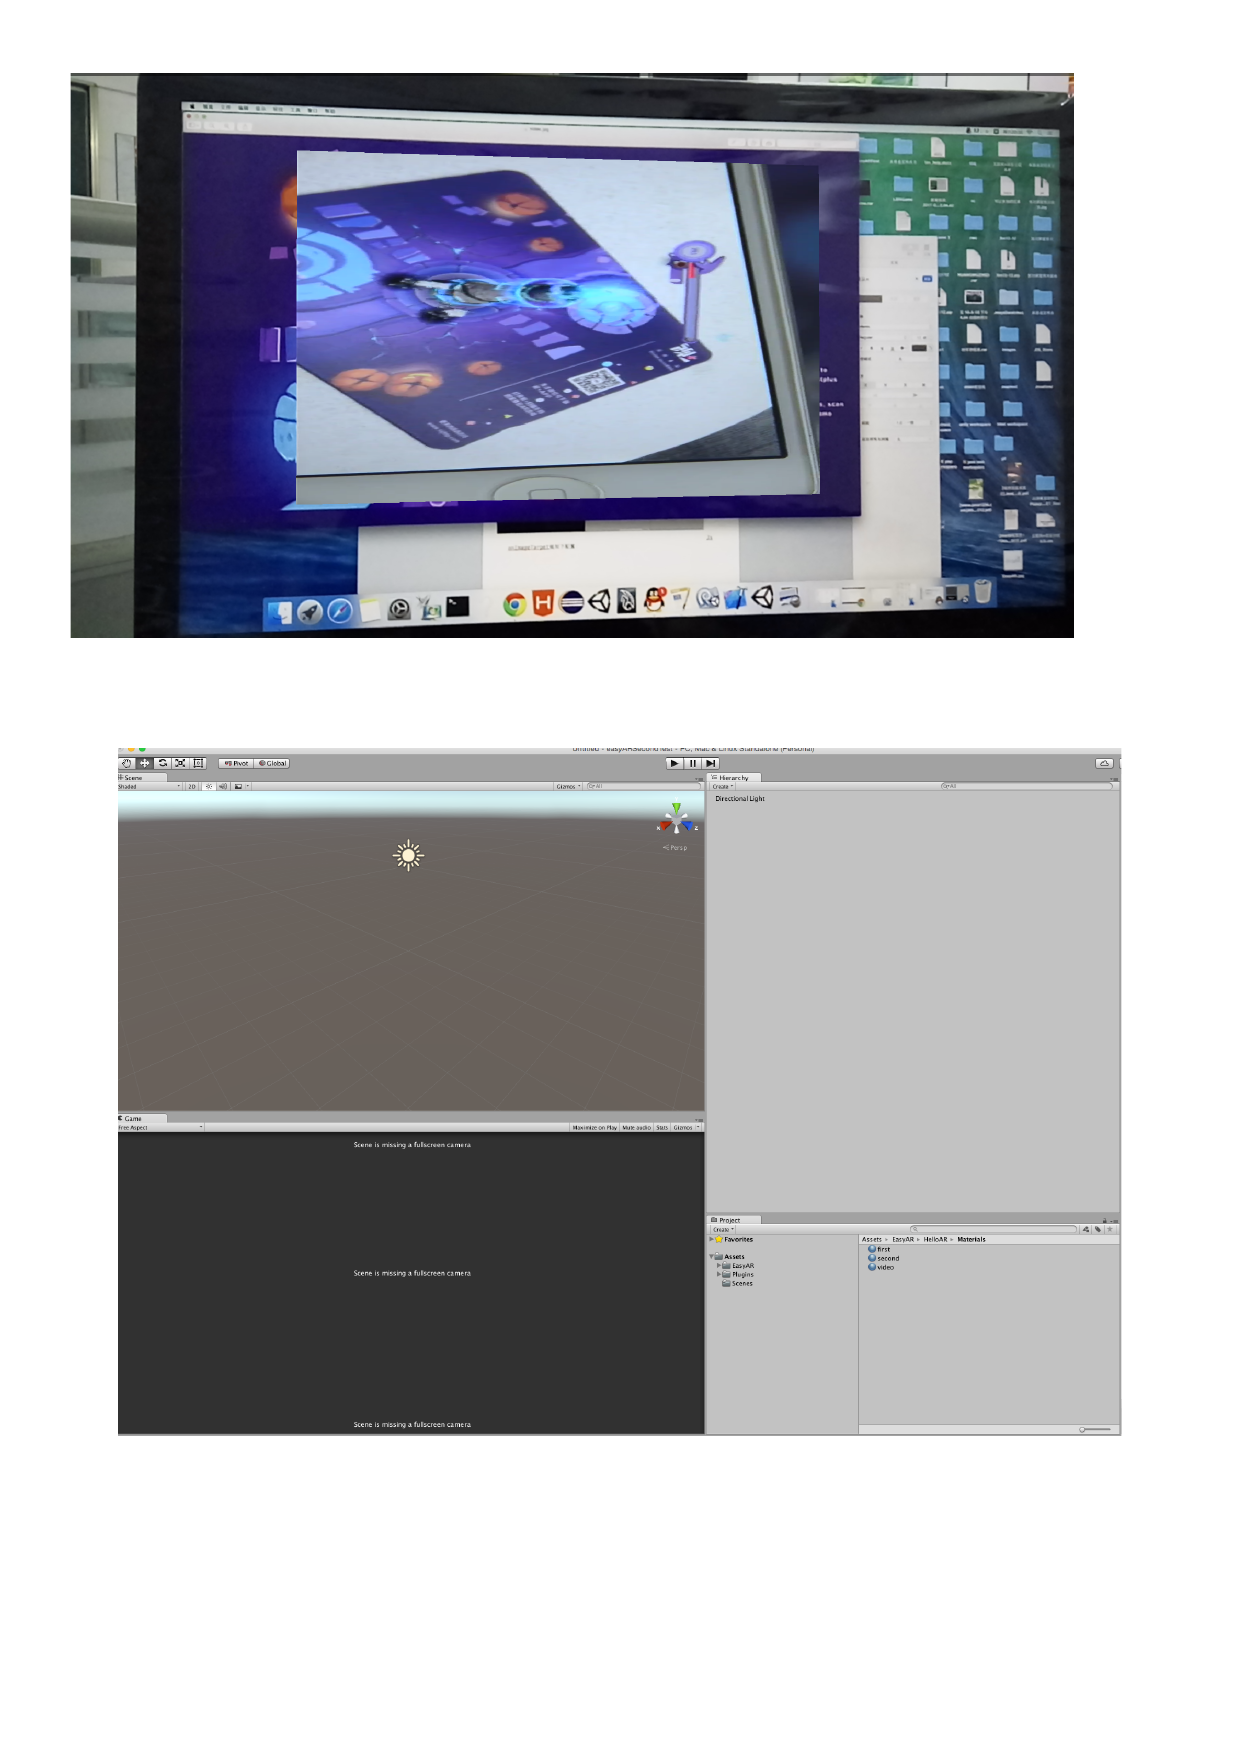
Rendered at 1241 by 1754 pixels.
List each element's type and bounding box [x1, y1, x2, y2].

picture [118, 748, 1122, 1436]
picture [70, 73, 1074, 638]
